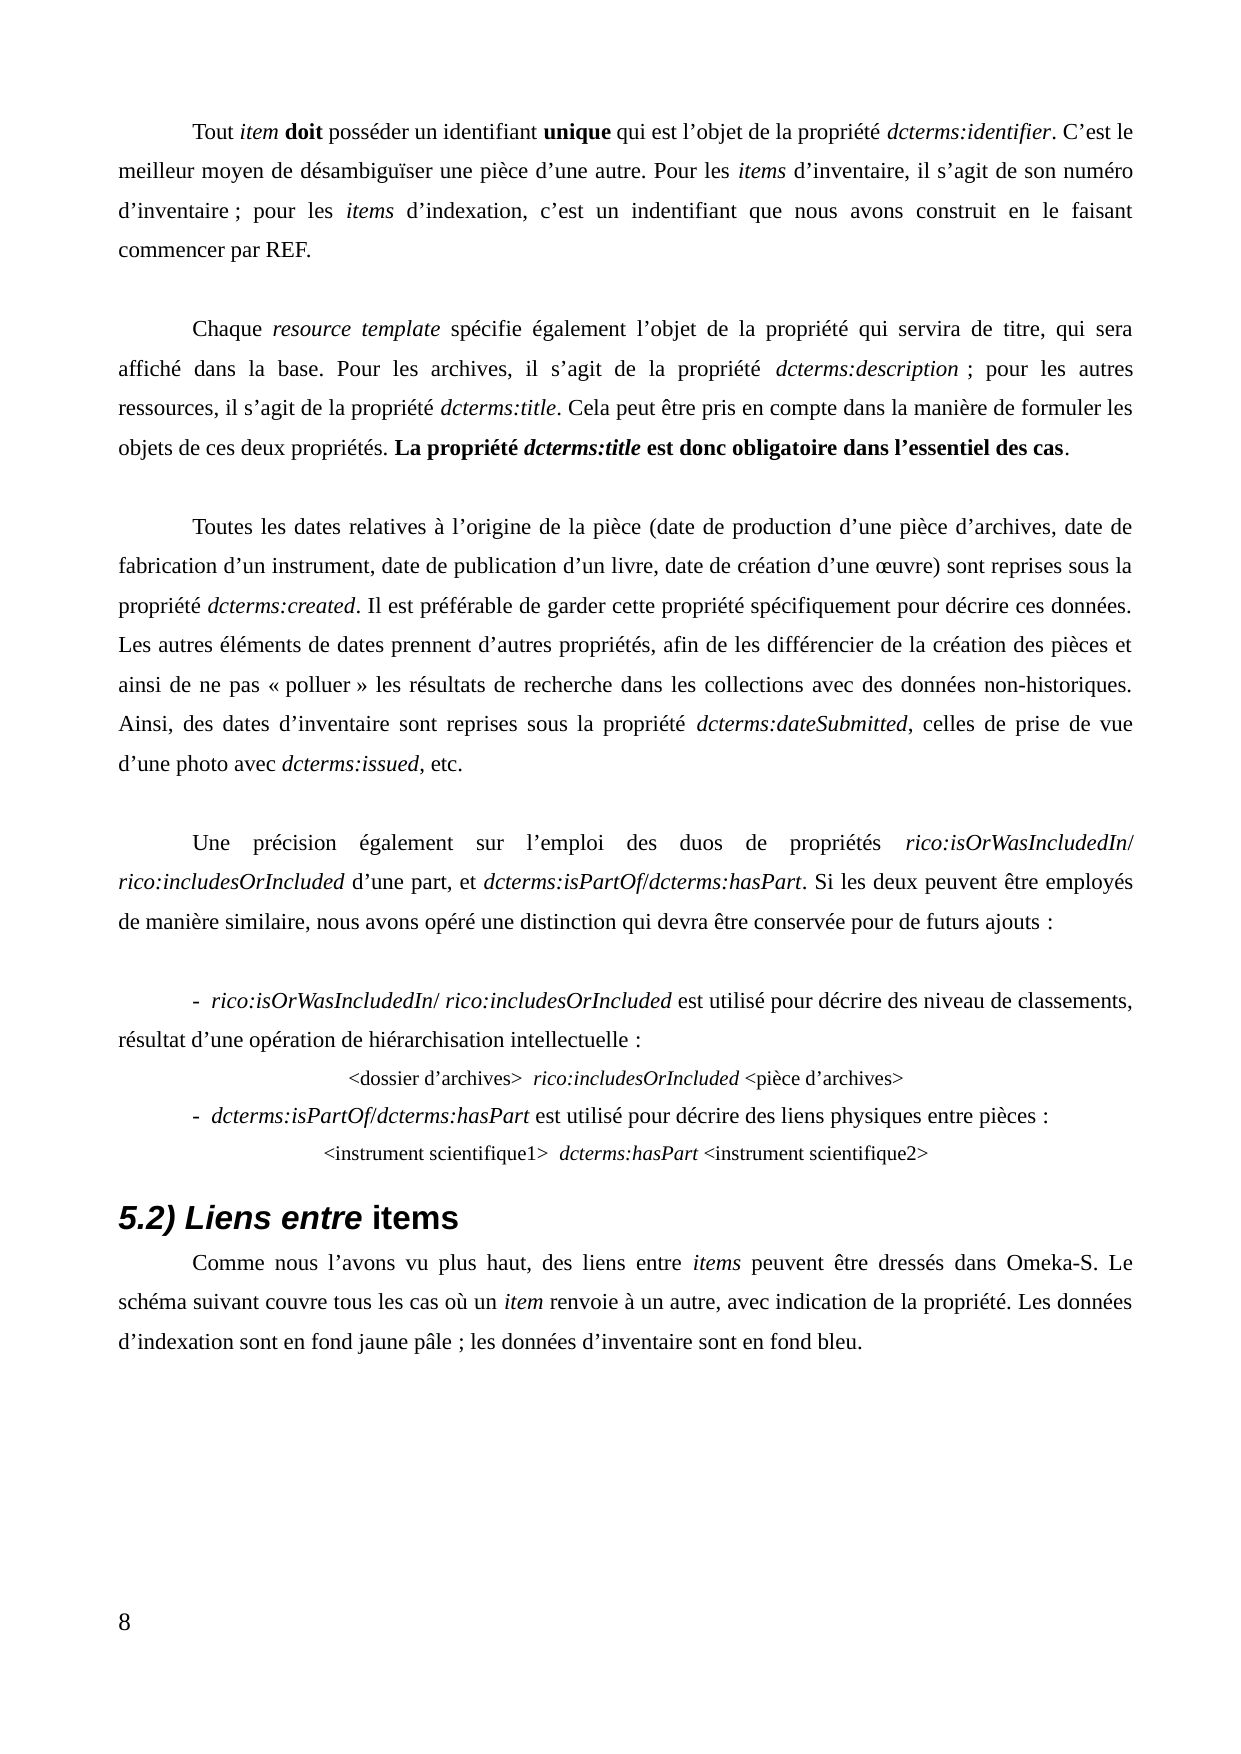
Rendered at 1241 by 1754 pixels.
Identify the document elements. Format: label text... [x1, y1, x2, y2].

text Chaque resource template spécifie également l’objet de la propriété qui servira de titre, qui sera affiché dans la base. Pour les archives, il s’agit de la propriété dcterms:description ; pour les autres ressources, il s’agit de la propriété dcterms:title. Cela peut être pris en compte dans la manière de formuler les objets de ces deux propriétés. La propriété dcterms:title est donc obligatoire dans l’essentiel des cas. [118, 316, 1134, 460]
text Toutes les dates relatives à l’origine de la pièce (date de production d’une pièce d’archives, date de fabrication d’un instrument, date de publication d’un livre, date de création d’une œuvre) sont reprises sous la propriété dcterms:created. Il est préférable de garder cette propriété spécifiquement pour décrire ces données. Les autres éléments de dates prennent d’autres propriétés, afin de les différencier de la création des pièces et ainsi de ne pas « polluer » les résultats de recherche dans les collections avec des données non-historiques. Ainsi, des dates d’inventaire sont reprises sous la propriété dcterms:dateSubmitted, celles de prise de vue d’une photo avec dcterms:issued, etc. [118, 513, 1134, 776]
text Tout item doit posséder un identifiant unique qui est l’objet de la propriété dcterms:identifier. C’est le meilleur moyen de désambiguïser une pièce d’une autre. Pour les items d’inventaire, il s’agit de son numéro d’inventaire ; pour les items d’indexation, c’est un indentifiant que nous avons construit en le faisant commencer par REF. [118, 118, 1134, 263]
text Une précision également sur l’emploi des duos de propriétés rico:isOrWasIncludedIn/ rico:includesOrIncluded d’une part, et dcterms:isPartOf/dcterms:hasPart. Si les deux peuvent être employés de manière similaire, nous avons opéré une distinction qui devra être conservée pour de futurs ajouts : [118, 829, 1134, 934]
text - dcterms:isPartOf/dcterms:hasPart est utilisé pour décrire des liens physiques entre pièces : [118, 1102, 1134, 1128]
text Comme nous l’avons vu plus haut, des liens entre items peuvent être dressés dans Omeka-S. Le schéma suivant couvre tous les cas où un item renvoie à un autre, avec indication de la propriété. Les données d’indexation sont en fond jaune pâle ; les données d’inventaire sont en fond bleu. [118, 1249, 1134, 1354]
text - rico:isOrWasIncludedIn/ rico:includesOrIncluded est utilisé pour décrire des niveau de classements, résultat d’une opération de hiérarchisation intellectuelle : [118, 987, 1134, 1052]
text <instrument scientifique1> dcterms:hasPart <instrument scientifique2> [118, 1141, 1134, 1165]
text <dossier d’archives> rico:includesOrIncluded <pièce d’archives> [118, 1066, 1134, 1090]
subtitle 5.2) Liens entre items [118, 1198, 1134, 1236]
